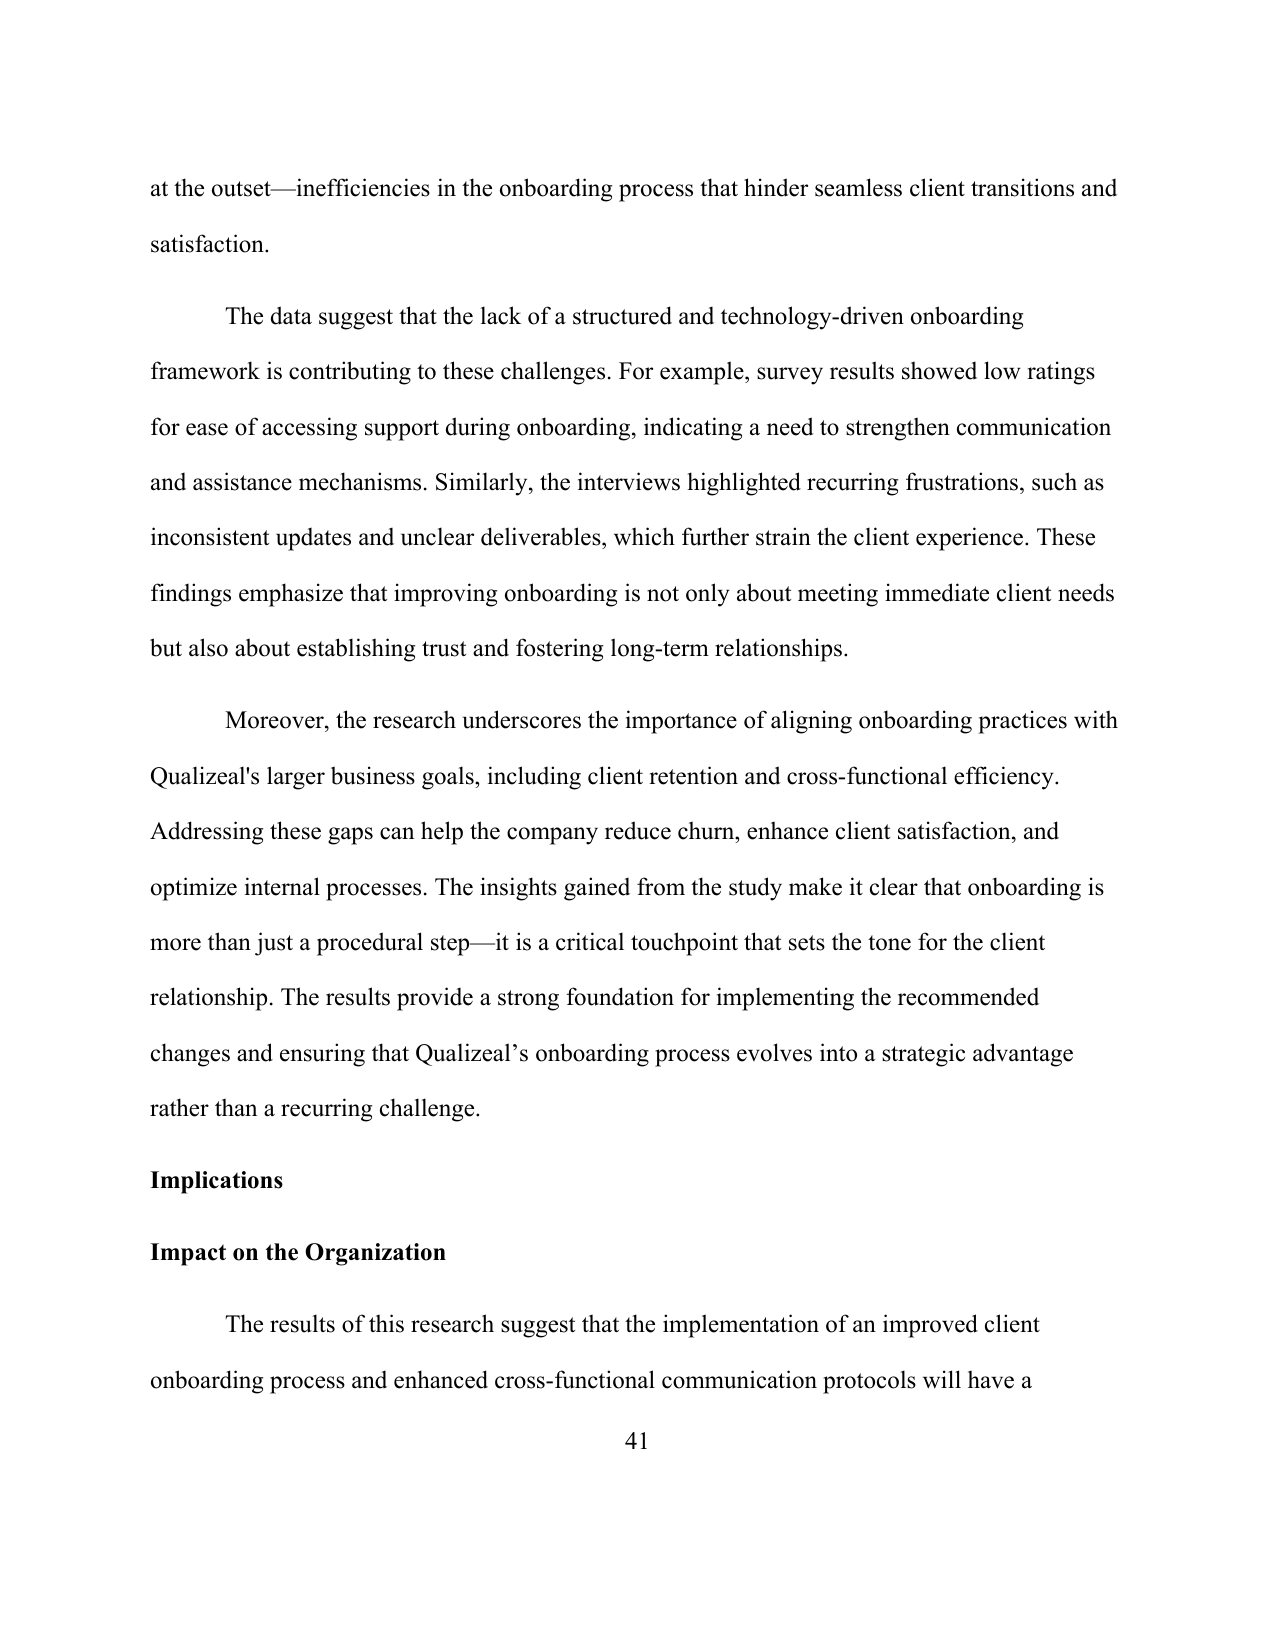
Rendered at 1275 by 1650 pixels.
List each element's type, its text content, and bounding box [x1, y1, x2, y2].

text The data suggest that the lack of a structured and technology-driven onboarding framework is contributing to these challenges. For example, survey results showed low ratings for ease of accessing support during onboarding, indicating a need to strengthen communication and assistance mechanisms. Similarly, the interviews highlighted recurring frustrations, such as inconsistent updates and unclear deliverables, which further strain the client experience. These findings emphasize that improving onboarding is not only about meeting immediate client needs but also about establishing trust and fostering long-term relationships. [150, 302, 1125, 662]
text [150, 174, 1125, 257]
text Impact on the Organization [150, 1238, 1125, 1266]
text Implications [150, 1166, 1125, 1194]
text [150, 1311, 1125, 1394]
text Moreover, the research underscores the importance of aligning onboarding practices with Qualizeal's larger business goals, including client retention and cross-functional efficiency. Addressing these gaps can help the company reduce churn, enhance client satisfaction, and optimize internal processes. The insights gained from the study make it clear that onboarding is more than just a procedural step—it is a critical touchpoint that sets the tone for the client relationship. The results provide a strong foundation for implementing the recommended changes and ensuring that Qualizeal’s onboarding process evolves into a strategic advantage rather than a recurring challenge. [150, 706, 1125, 1122]
